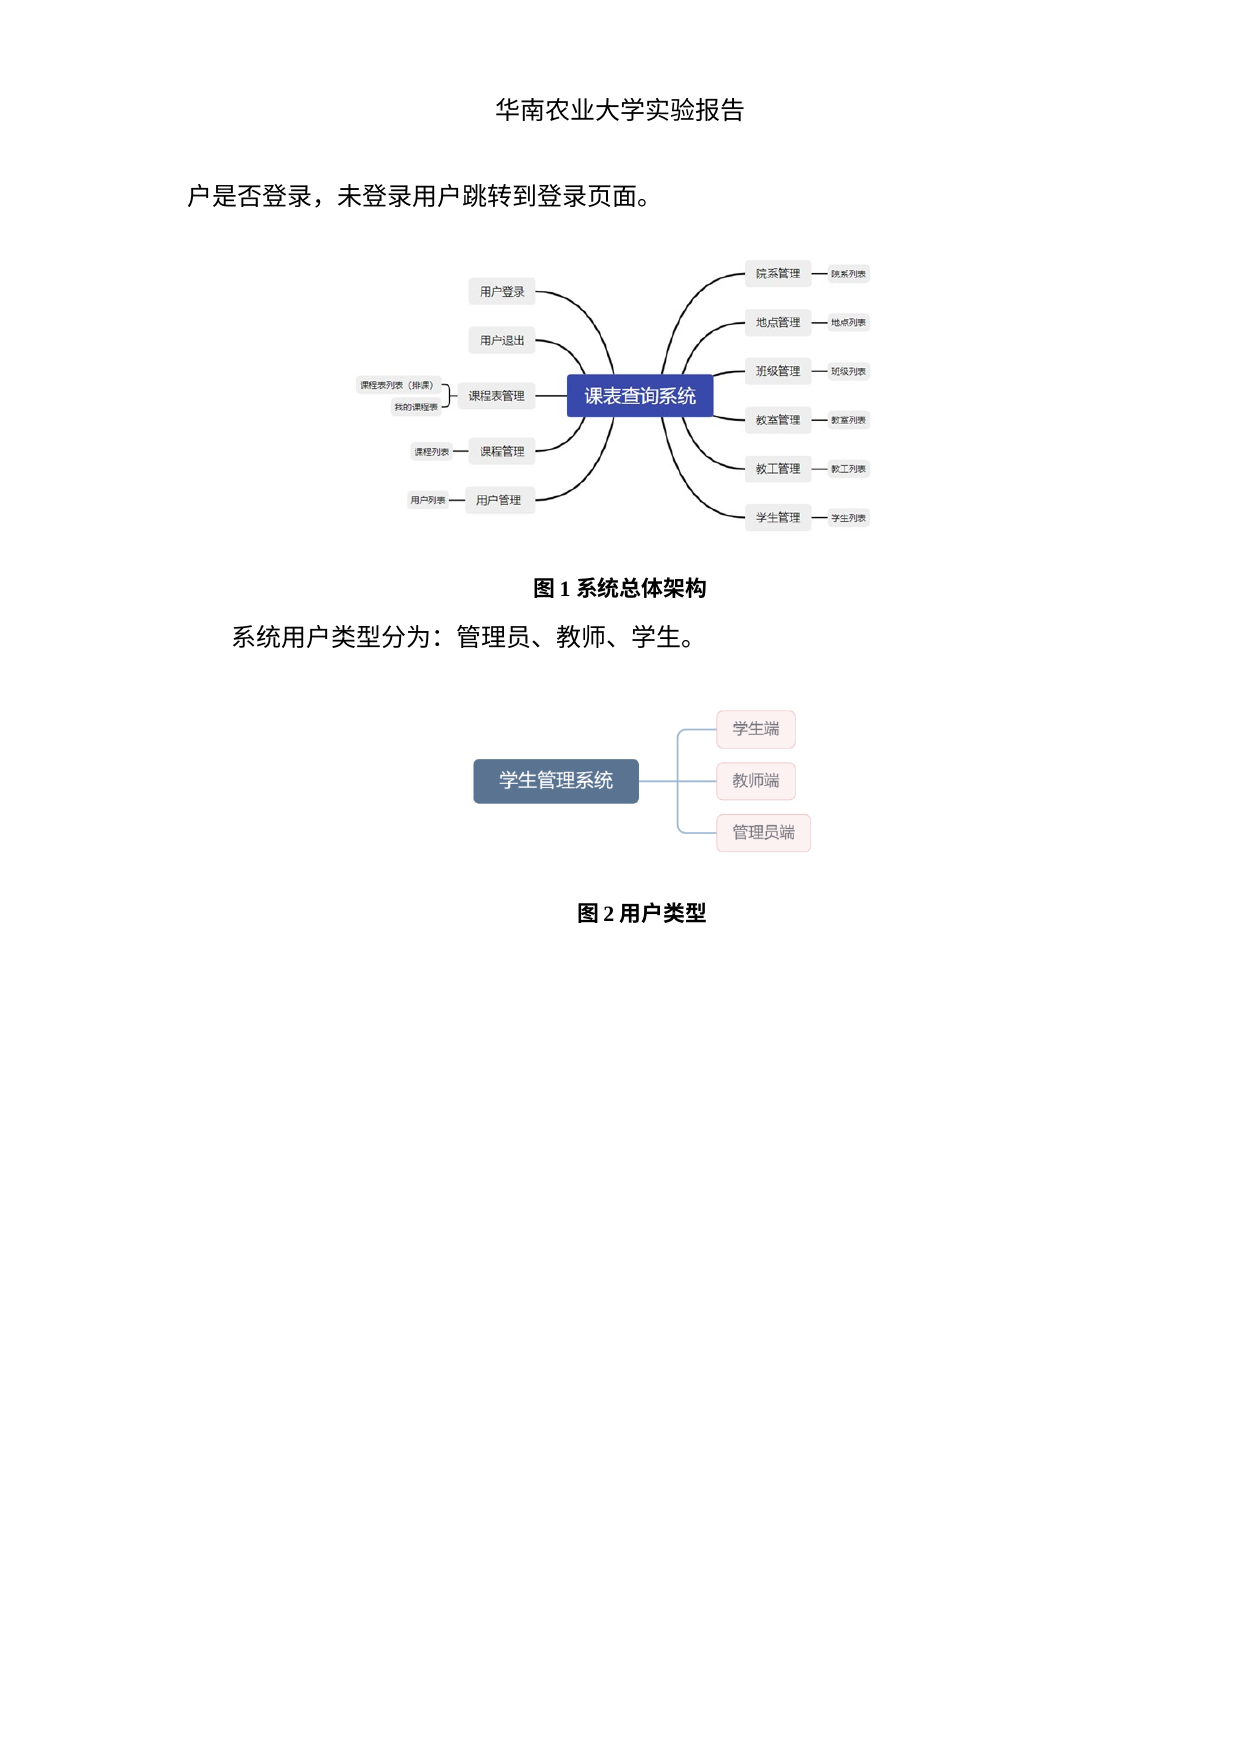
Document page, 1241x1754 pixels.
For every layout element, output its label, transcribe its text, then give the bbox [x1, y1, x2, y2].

picture [350, 245, 891, 542]
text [187, 162, 1053, 227]
picture [430, 667, 854, 895]
text 图1 系统总体架构 [187, 570, 1053, 603]
text 图2 用户类型 [187, 895, 1053, 928]
text 系统用户类型分为：管理员、教师、学生。 [187, 603, 1053, 668]
